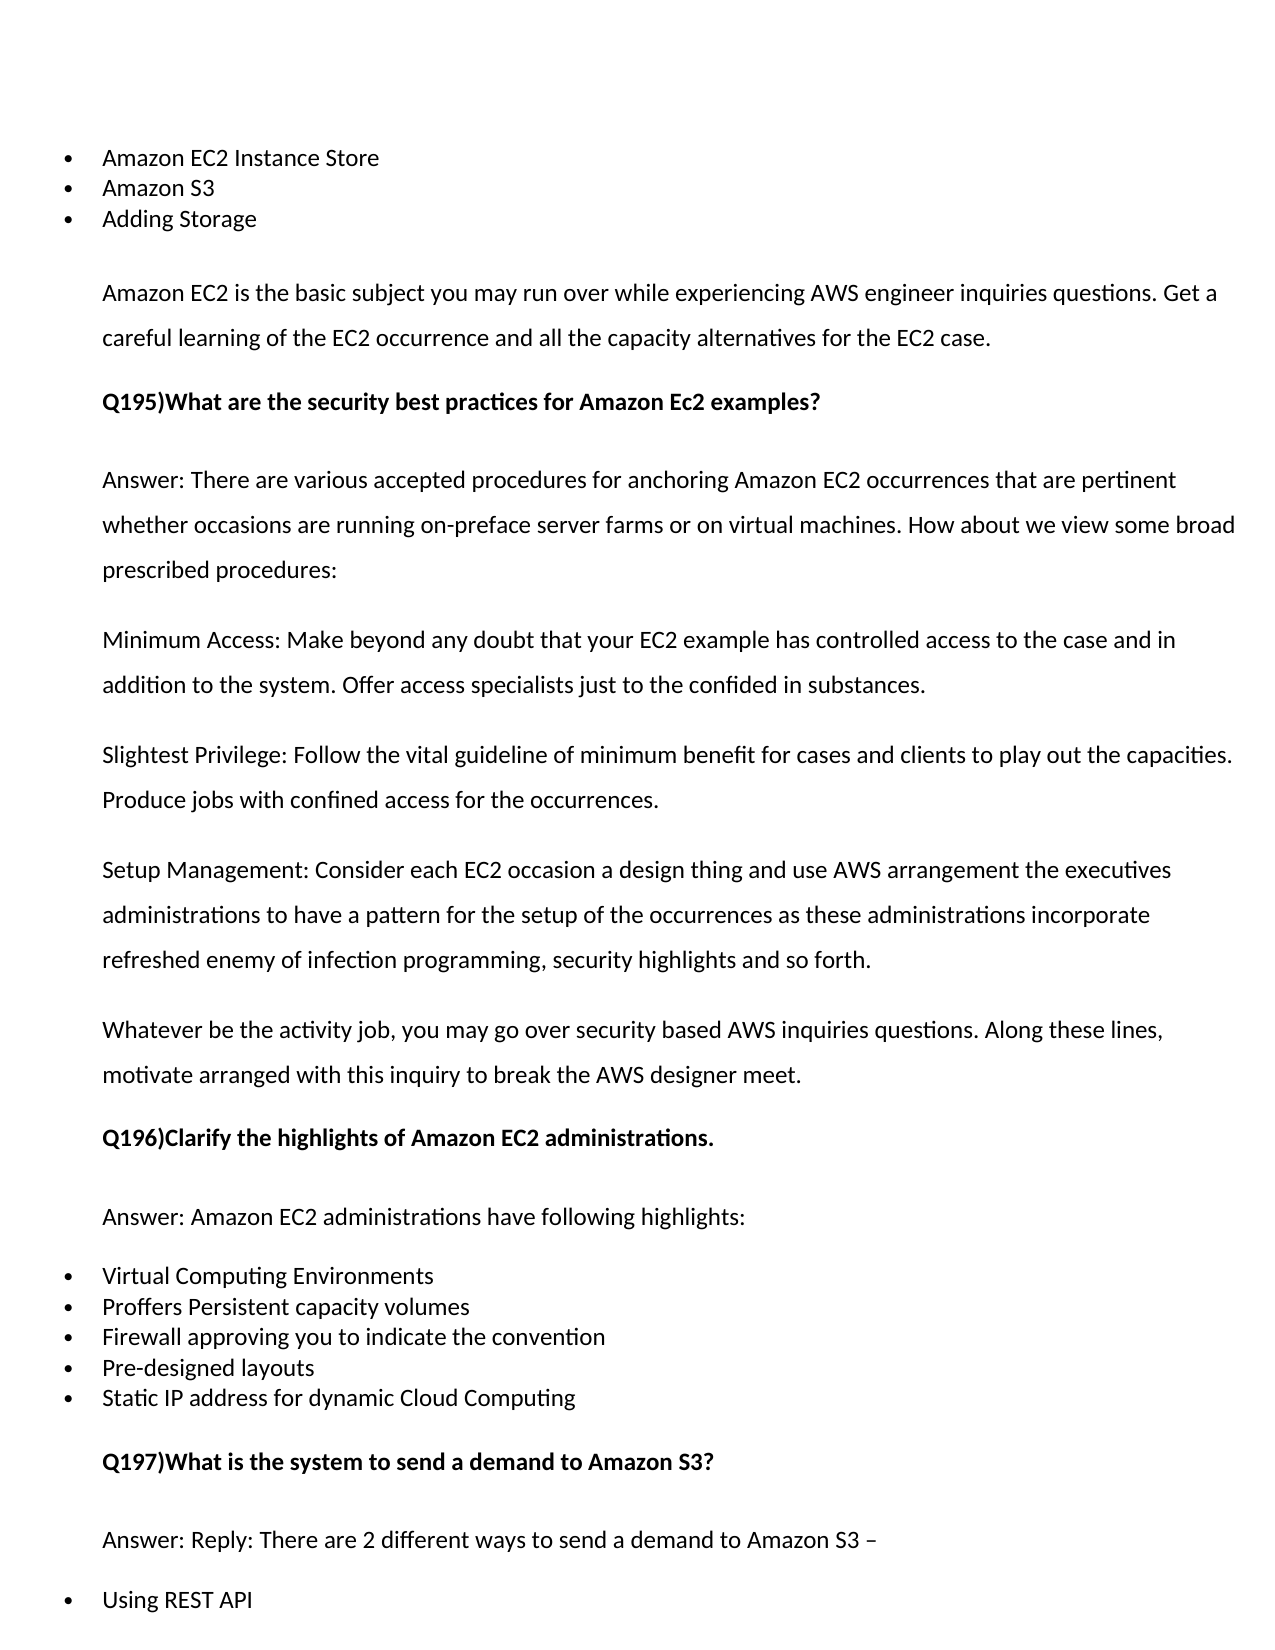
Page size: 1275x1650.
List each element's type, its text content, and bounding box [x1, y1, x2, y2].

text Whatever be the activity job, you may go over security based AWS inquiries questions. Along these lines, motivate arranged with this inquiry to break the AWS designer meet. [102, 999, 1254, 1089]
text Answer: Amazon EC2 administrations have following highlights: [102, 1186, 1254, 1231]
list Adding Storage [64, 203, 1254, 233]
list Amazon EC2 Instance Store [64, 142, 1254, 172]
subtitle Q197)What is the system to send a demand to Amazon S3? [102, 1446, 1254, 1477]
text Setup Management: Consider each EC2 occasion a design thing and use AWS arrangement the executives administrations to have a pattern for the setup of the occurrences as these administrations incorporate refreshed enemy of infection programming, security highlights and so forth. [102, 839, 1254, 974]
text Amazon EC2 is the basic subject you may run over while experiencing AWS engineer inquiries questions. Get a careful learning of the EC2 occurrence and all the capacity alternatives for the EC2 case. [102, 262, 1254, 352]
text Answer: Reply: There are 2 different ways to send a demand to Amazon S3 – [102, 1510, 1254, 1555]
list Using REST API [64, 1584, 1254, 1615]
subtitle Q195)What are the security best practices for Amazon Ec2 examples? [102, 386, 1254, 416]
list Proffers Persistent capacity volumes [64, 1291, 1254, 1322]
text Slightest Privilege: Follow the vital guideline of minimum benefit for cases and clients to play out the capacities. Produce jobs with confined access for the occurrences. [102, 724, 1254, 814]
list Firewall approving you to indicate the convention [64, 1322, 1254, 1352]
subtitle Q196)Clarify the highlights of Amazon EC2 administrations. [102, 1123, 1254, 1153]
list Static IP address for dynamic Cloud Computing [64, 1383, 1254, 1413]
list Virtual Computing Environments [64, 1261, 1254, 1291]
text Answer: There are various accepted procedures for anchoring Amazon EC2 occurrences that are pertinent whether occasions are running on-preface server farms or on virtual machines. How about we view some broad prescribed procedures: [102, 449, 1254, 584]
text Minimum Access: Make beyond any doubt that your EC2 example has controlled access to the case and in addition to the system. Offer access specialists just to the confided in substances. [102, 609, 1254, 699]
list Amazon S3 [64, 172, 1254, 203]
list Pre-designed layouts [64, 1352, 1254, 1383]
